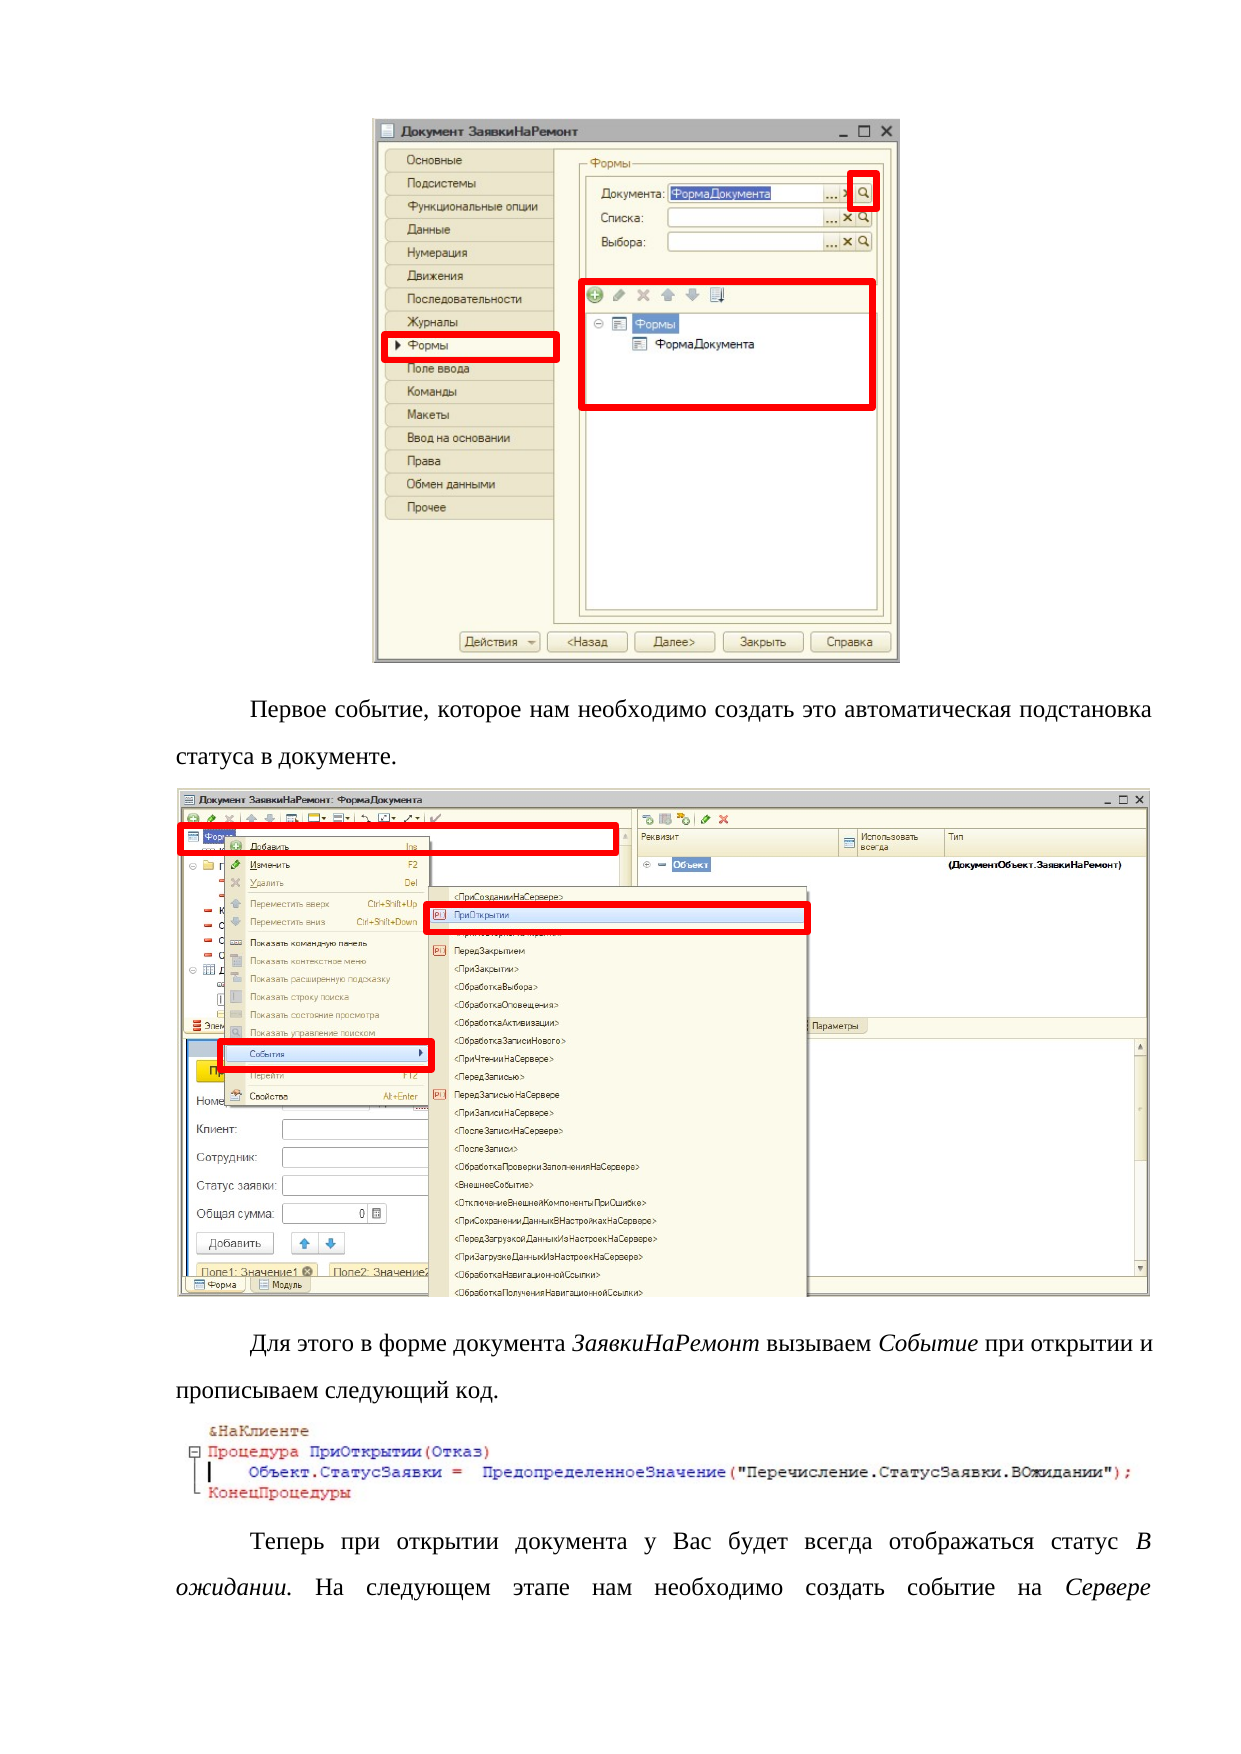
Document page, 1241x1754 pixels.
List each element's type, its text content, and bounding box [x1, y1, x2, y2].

text Первое событие, которое нам необходимо создать это автоматическая подстановка статуса в документе. [176, 694, 1153, 770]
text Для этого в форме документа ЗаявкиНаРемонт вызываем Событие при открытии и прописываем следующий код. [176, 1328, 1153, 1404]
picture [184, 1422, 1159, 1517]
picture [184, 829, 613, 850]
picture [177, 788, 1150, 1297]
picture [372, 118, 900, 663]
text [176, 1526, 1153, 1601]
